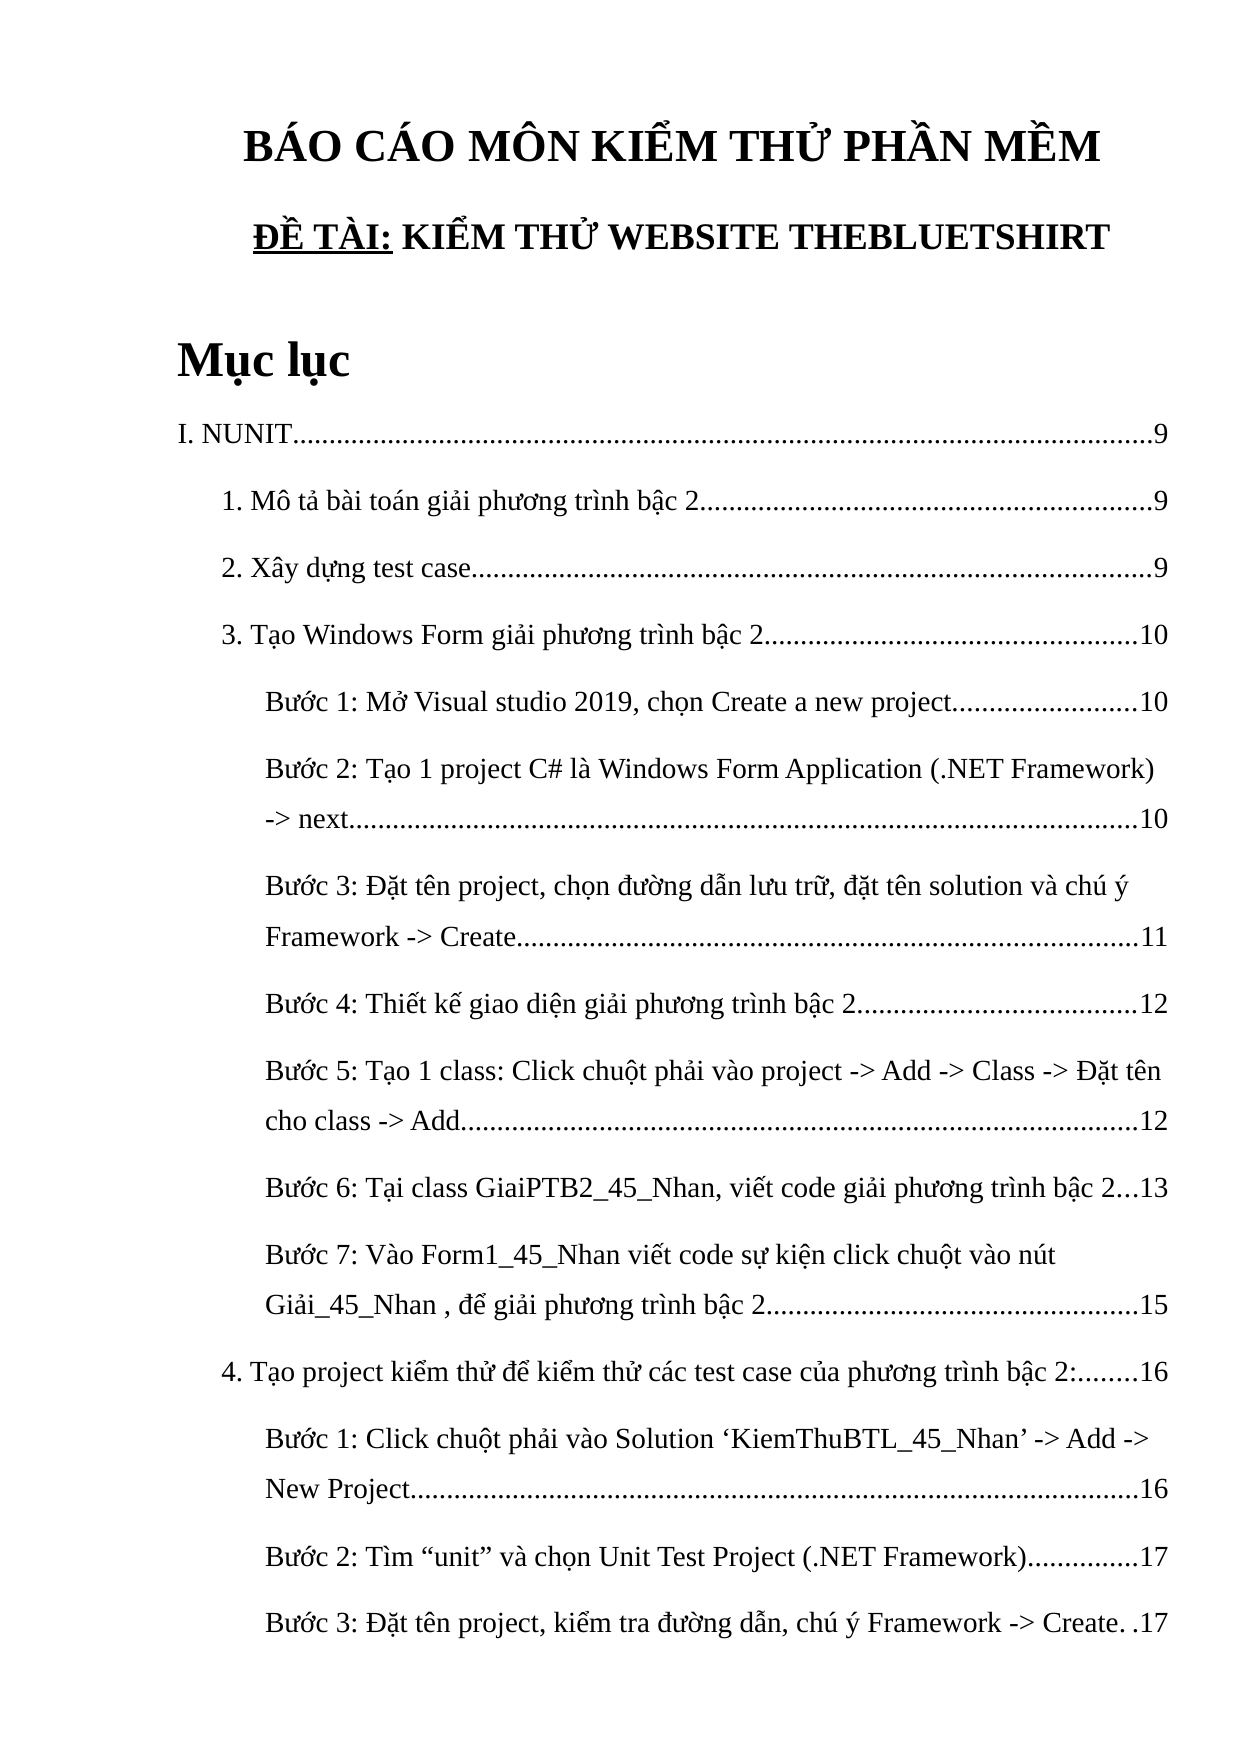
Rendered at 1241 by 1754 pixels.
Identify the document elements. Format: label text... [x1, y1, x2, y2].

text Bước 7: Vào Form1_45_Nhan viết code sự kiện click chuột vào nút Giải_45_Nhan , để giải phương trình bậc 2 15 [265, 1237, 1168, 1321]
text Bước 1: Mở Visual studio 2019, chọn Create a new project 10 [265, 684, 1168, 718]
text Bước 4: Thiết kế giao diện giải phương trình bậc 2 12 [265, 986, 1168, 1019]
text BÁO CÁO MÔN KIỂM THỬ PHẦN MỀM [177, 118, 1168, 171]
text Bước 1: Click chuột phải vào Solution ‘KiemThuBTL_45_Nhan’ -> Add -> New Project 16 [265, 1421, 1168, 1505]
text Bước 3: Đặt tên project, kiểm tra đường dẫn, chú ý Framework -> Create 17 [265, 1606, 1168, 1639]
text I. NUNIT 9 [177, 416, 1168, 450]
text 2. Xây dựng test case 9 [221, 550, 1168, 584]
text Bước 2: Tạo 1 project C# là Windows Form Application (.NET Framework) -> next 10 [265, 751, 1168, 835]
text 1. Mô tả bài toán giải phương trình bậc 2 9 [221, 483, 1168, 517]
text Bước 6: Tại class GiaiPTB2_45_Nhan, viết code giải phương trình bậc 2 13 [265, 1170, 1168, 1204]
subtitle Mục lục [177, 330, 1168, 387]
text 3. Tạo Windows Form giải phương trình bậc 2 10 [221, 617, 1168, 651]
text Bước 3: Đặt tên project, chọn đường dẫn lưu trữ, đặt tên solution và chú ý Framework -> Create 11 [265, 868, 1168, 952]
text Bước 5: Tạo 1 class: Click chuột phải vào project -> Add -> Class -> Đặt tên cho class -> Add 12 [265, 1053, 1168, 1137]
text ĐỀ TÀI: KIỂM THỬ WEBSITE THEBLUETSHIRT [252, 214, 1168, 257]
text Bước 2: Tìm “unit” và chọn Unit Test Project (.NET Framework) 17 [265, 1539, 1168, 1572]
text 4. Tạo project kiểm thử để kiểm thử các test case của phương trình bậc 2: 16 [221, 1354, 1168, 1388]
